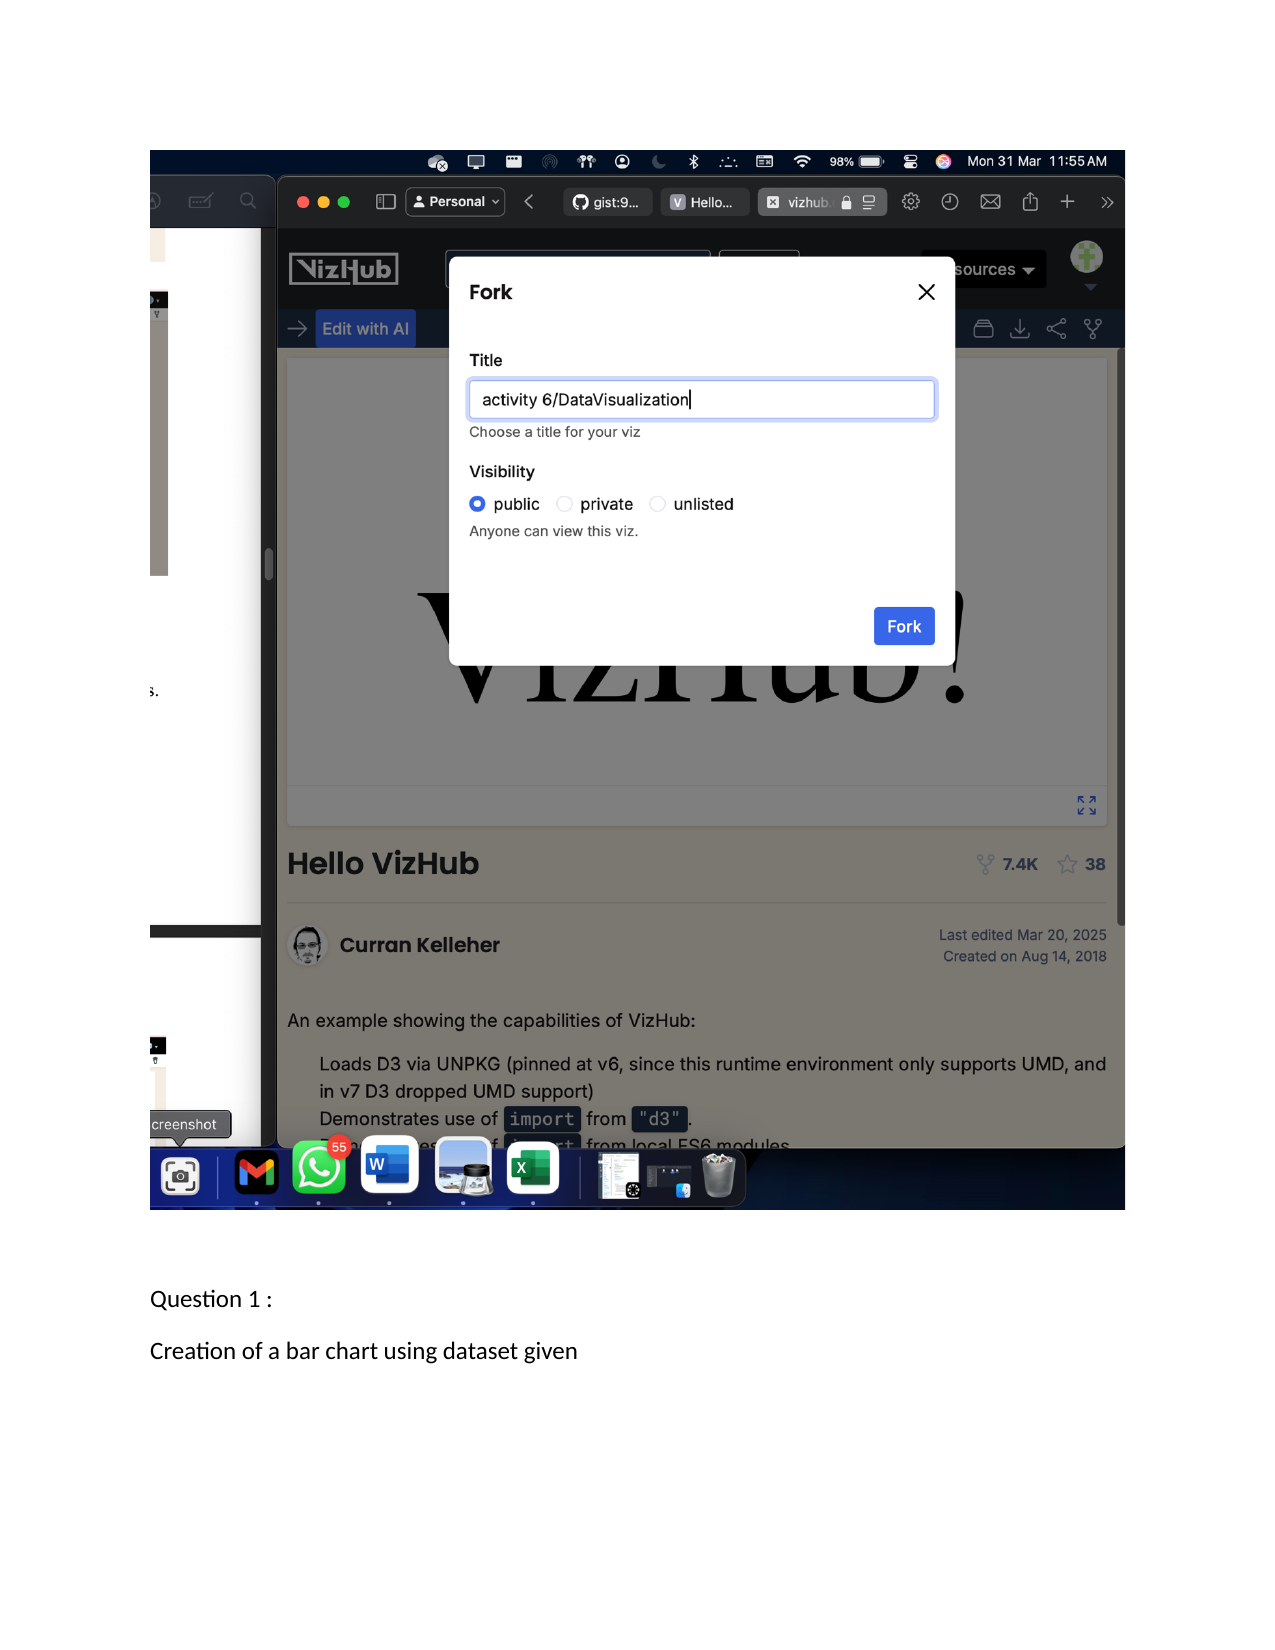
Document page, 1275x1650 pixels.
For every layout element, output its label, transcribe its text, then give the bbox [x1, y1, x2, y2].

text Creation of a bar chart using dataset given [150, 1335, 1125, 1366]
text Question 1 : [150, 1283, 1125, 1314]
picture [150, 150, 1125, 1210]
